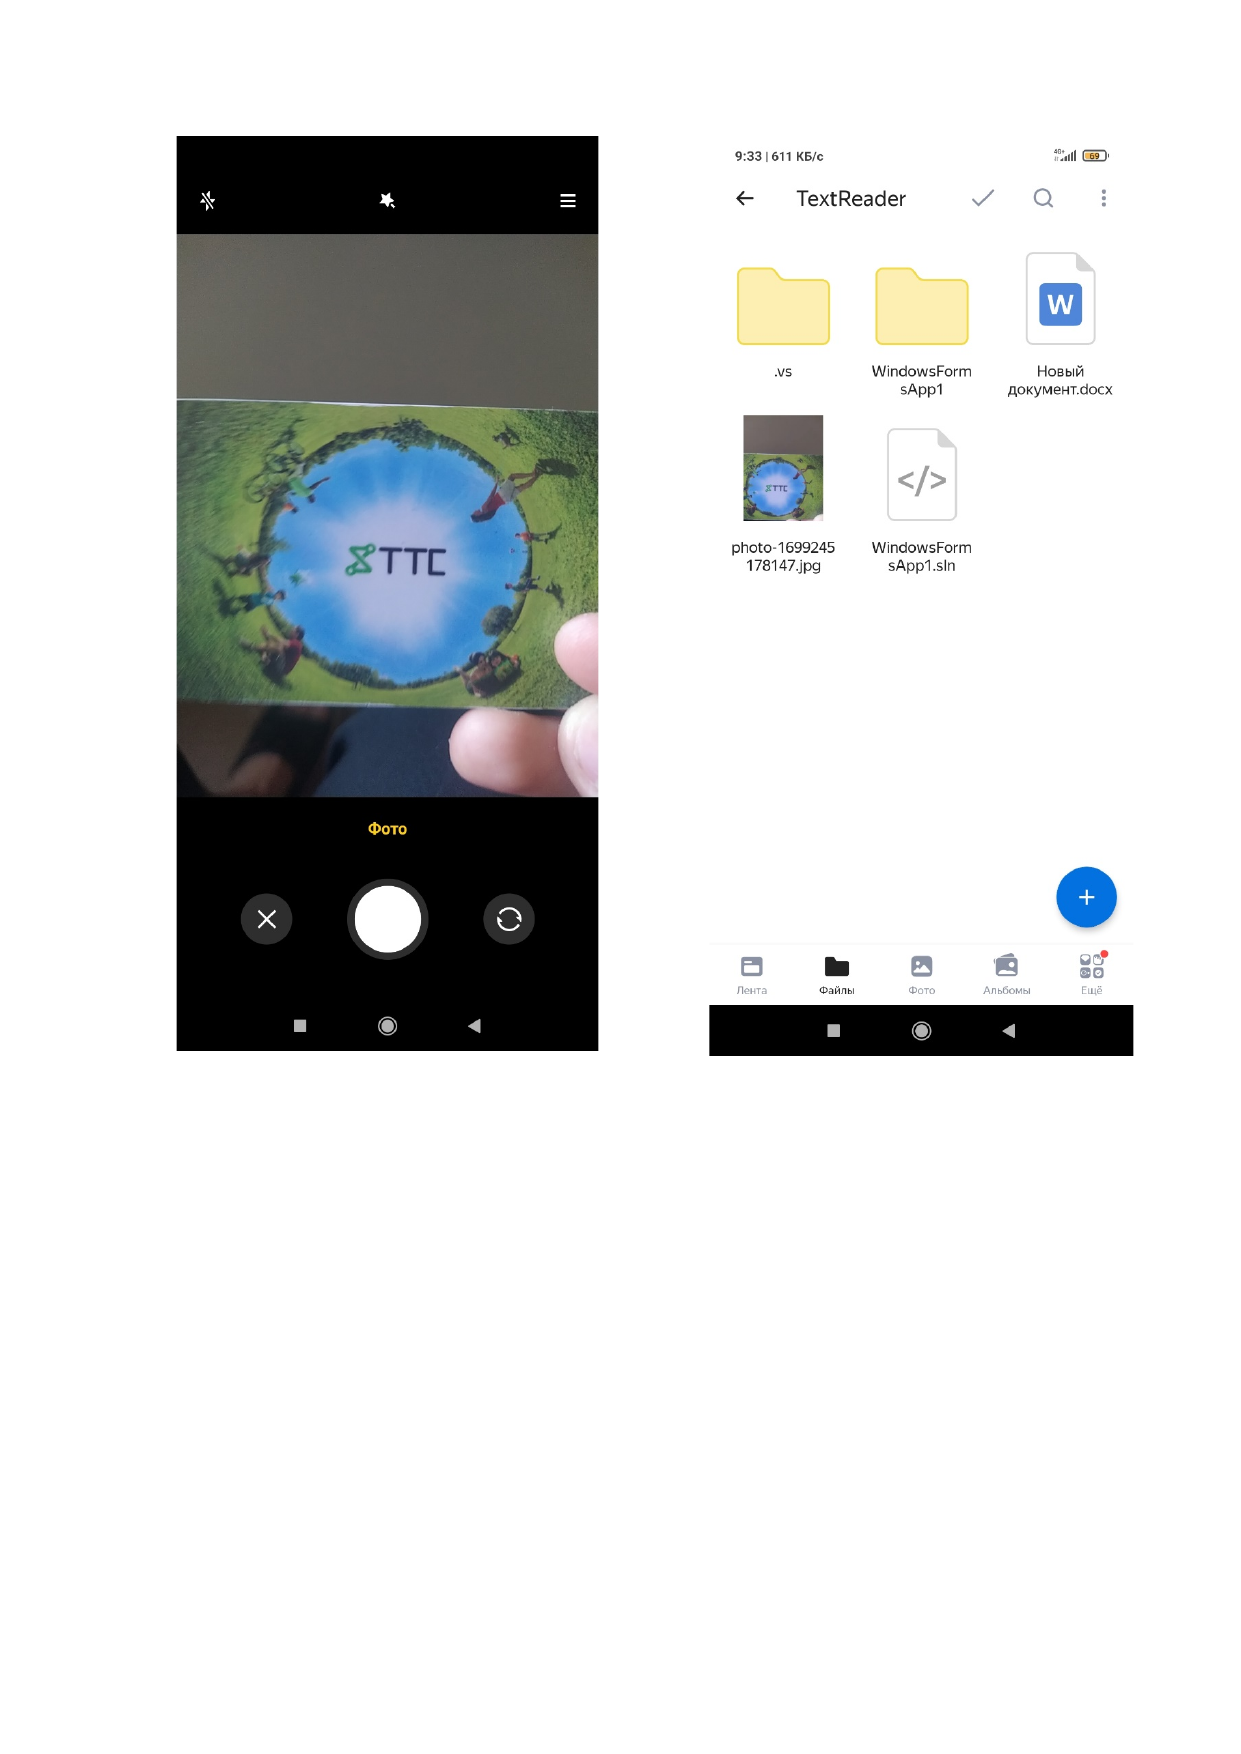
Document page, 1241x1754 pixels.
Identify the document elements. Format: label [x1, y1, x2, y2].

picture [176, 136, 599, 1049]
picture [709, 136, 1134, 1054]
